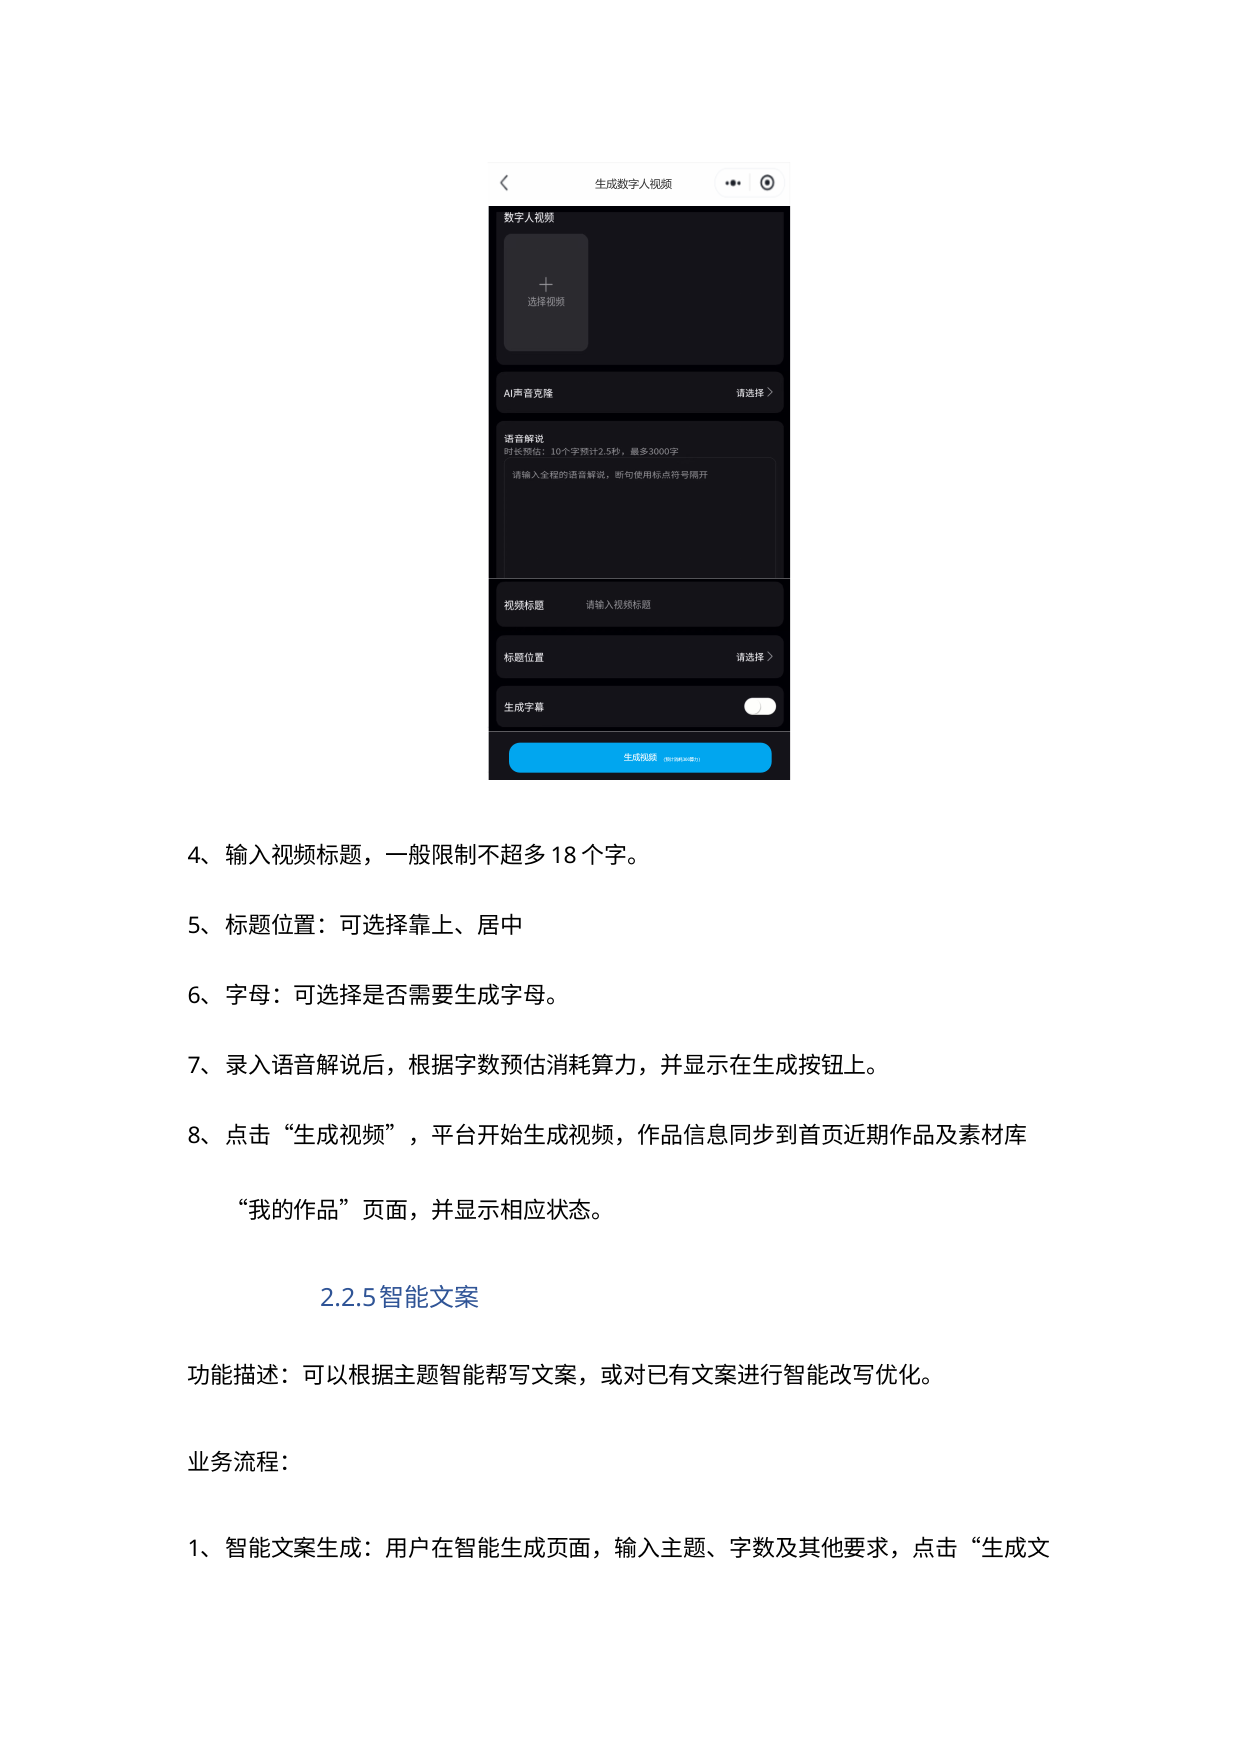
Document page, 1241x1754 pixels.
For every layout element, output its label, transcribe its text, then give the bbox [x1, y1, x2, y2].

list 标题位置：可选择靠上、居中 [187, 891, 1053, 956]
text 功能描述：可以根据主题智能帮写文案，或对已有文案进行智能改写优化。 [187, 1341, 1053, 1406]
list 录入语音解说后，根据字数预估消耗算力，并显示在生成按钮上。 [187, 1031, 1053, 1096]
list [187, 1514, 1053, 1579]
list 字母：可选择是否需要生成字母。 [187, 961, 1053, 1026]
list 点击“生成视频”，平台开始生成视频，作品信息同步到首页近期作品及素材库“我的作品”页面，并显示相应状态。 [187, 1101, 1053, 1241]
list 输入视频标题，一般限制不超多18个字。 [187, 821, 1053, 886]
text 业务流程： [187, 1428, 1053, 1493]
subtitle 智能文案 [320, 1263, 1053, 1328]
picture [487, 162, 791, 780]
